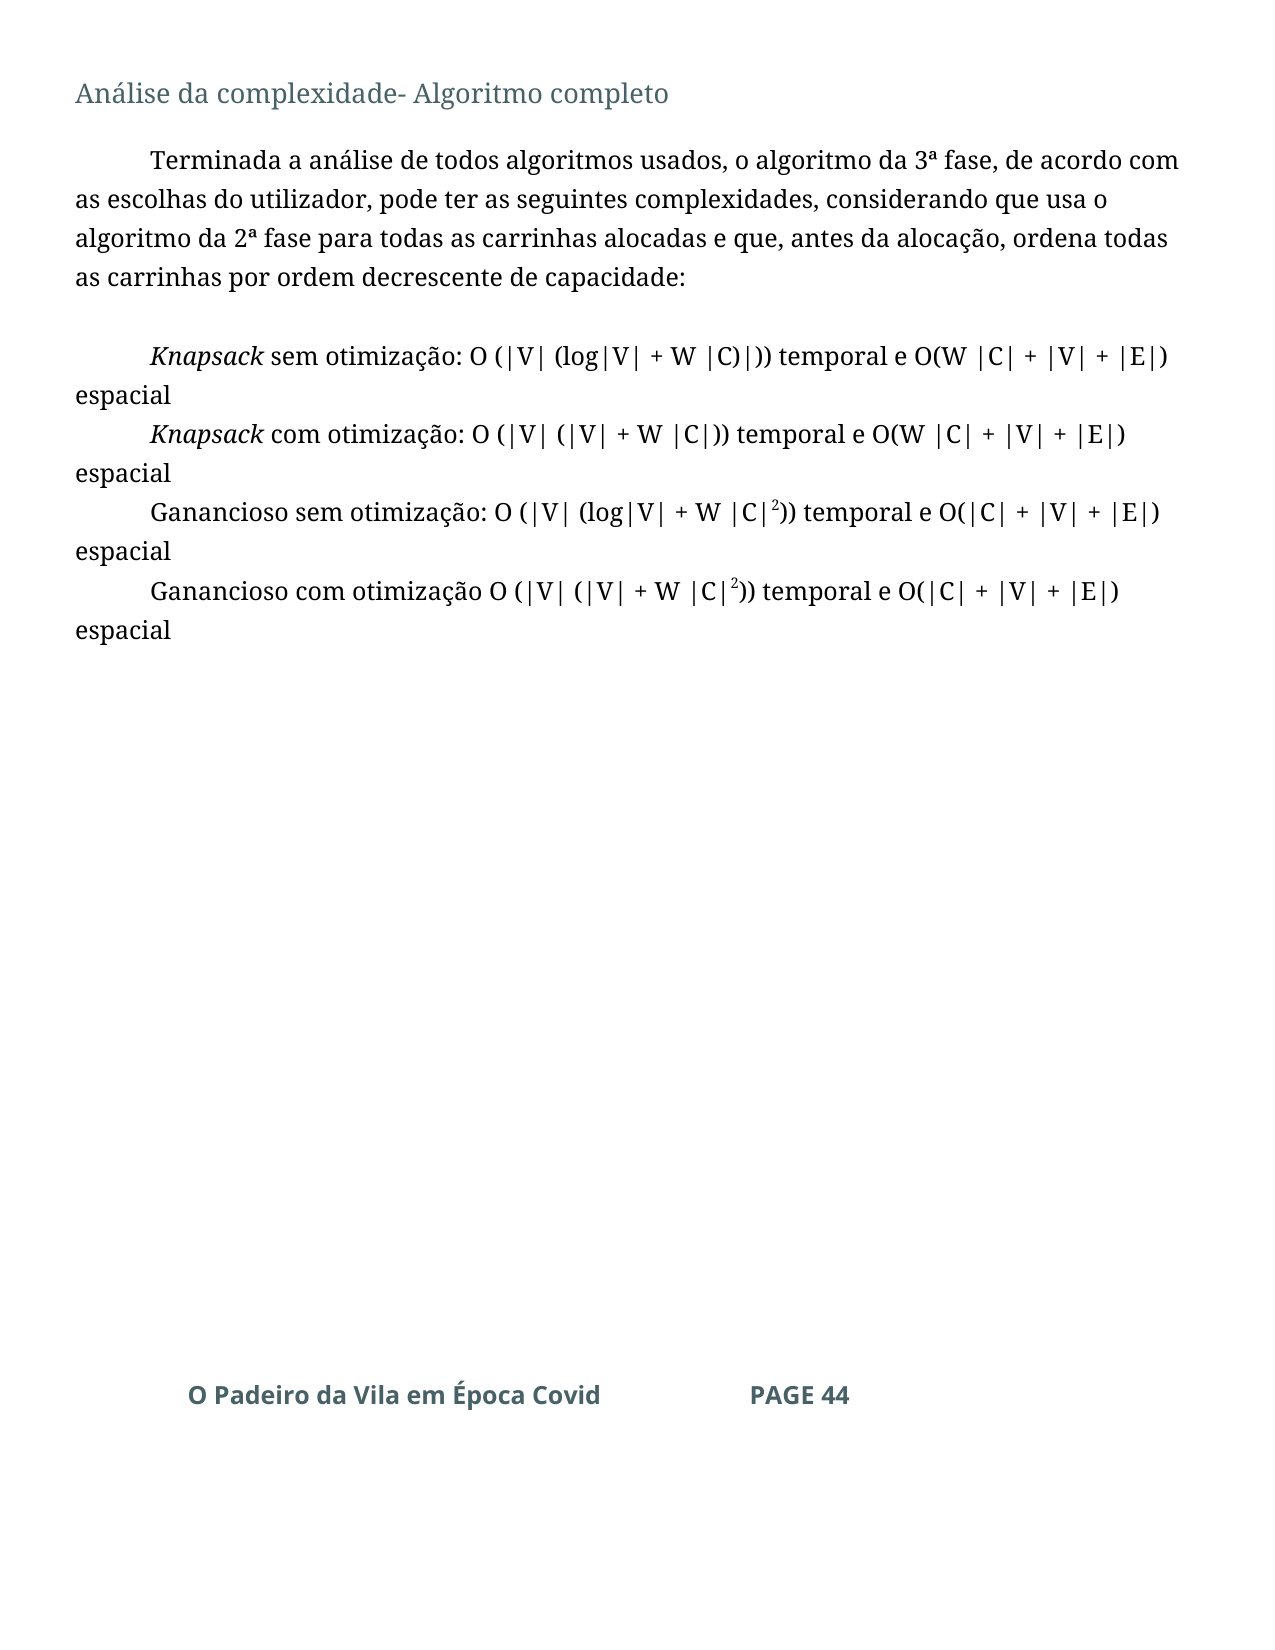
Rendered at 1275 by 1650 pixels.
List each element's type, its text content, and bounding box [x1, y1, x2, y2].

text Terminada a análise de todos algoritmos usados, o algoritmo da 3ª fase, de acordo com as escolhas do utilizador, pode ter as seguintes complexidades, considerando que usa o algoritmo da 2ª fase para todas as carrinhas alocadas e que, antes da alocação, ordena todas as carrinhas por ordem decrescente de capacidade: [75, 142, 1200, 294]
text Ganancioso com otimização O (|V| (|V| + W |C|2)) temporal e O(|C| + |V| + |E|) espacial [75, 573, 1200, 646]
text Ganancioso sem otimização: O (|V| (log|V| + W |C|2)) temporal e O(|C| + |V| + |E|) espacial [75, 495, 1200, 568]
text Knapsack sem otimização: O (|V| (log|V| + W |C)|)) temporal e O(W |C| + |V| + |E|) espacial [75, 338, 1200, 411]
text Knapsack com otimização: O (|V| (|V| + W |C|)) temporal e O(W |C| + |V| + |E|) espacial [75, 417, 1200, 490]
subtitle Análise da complexidade- Algoritmo completo [75, 75, 1200, 112]
